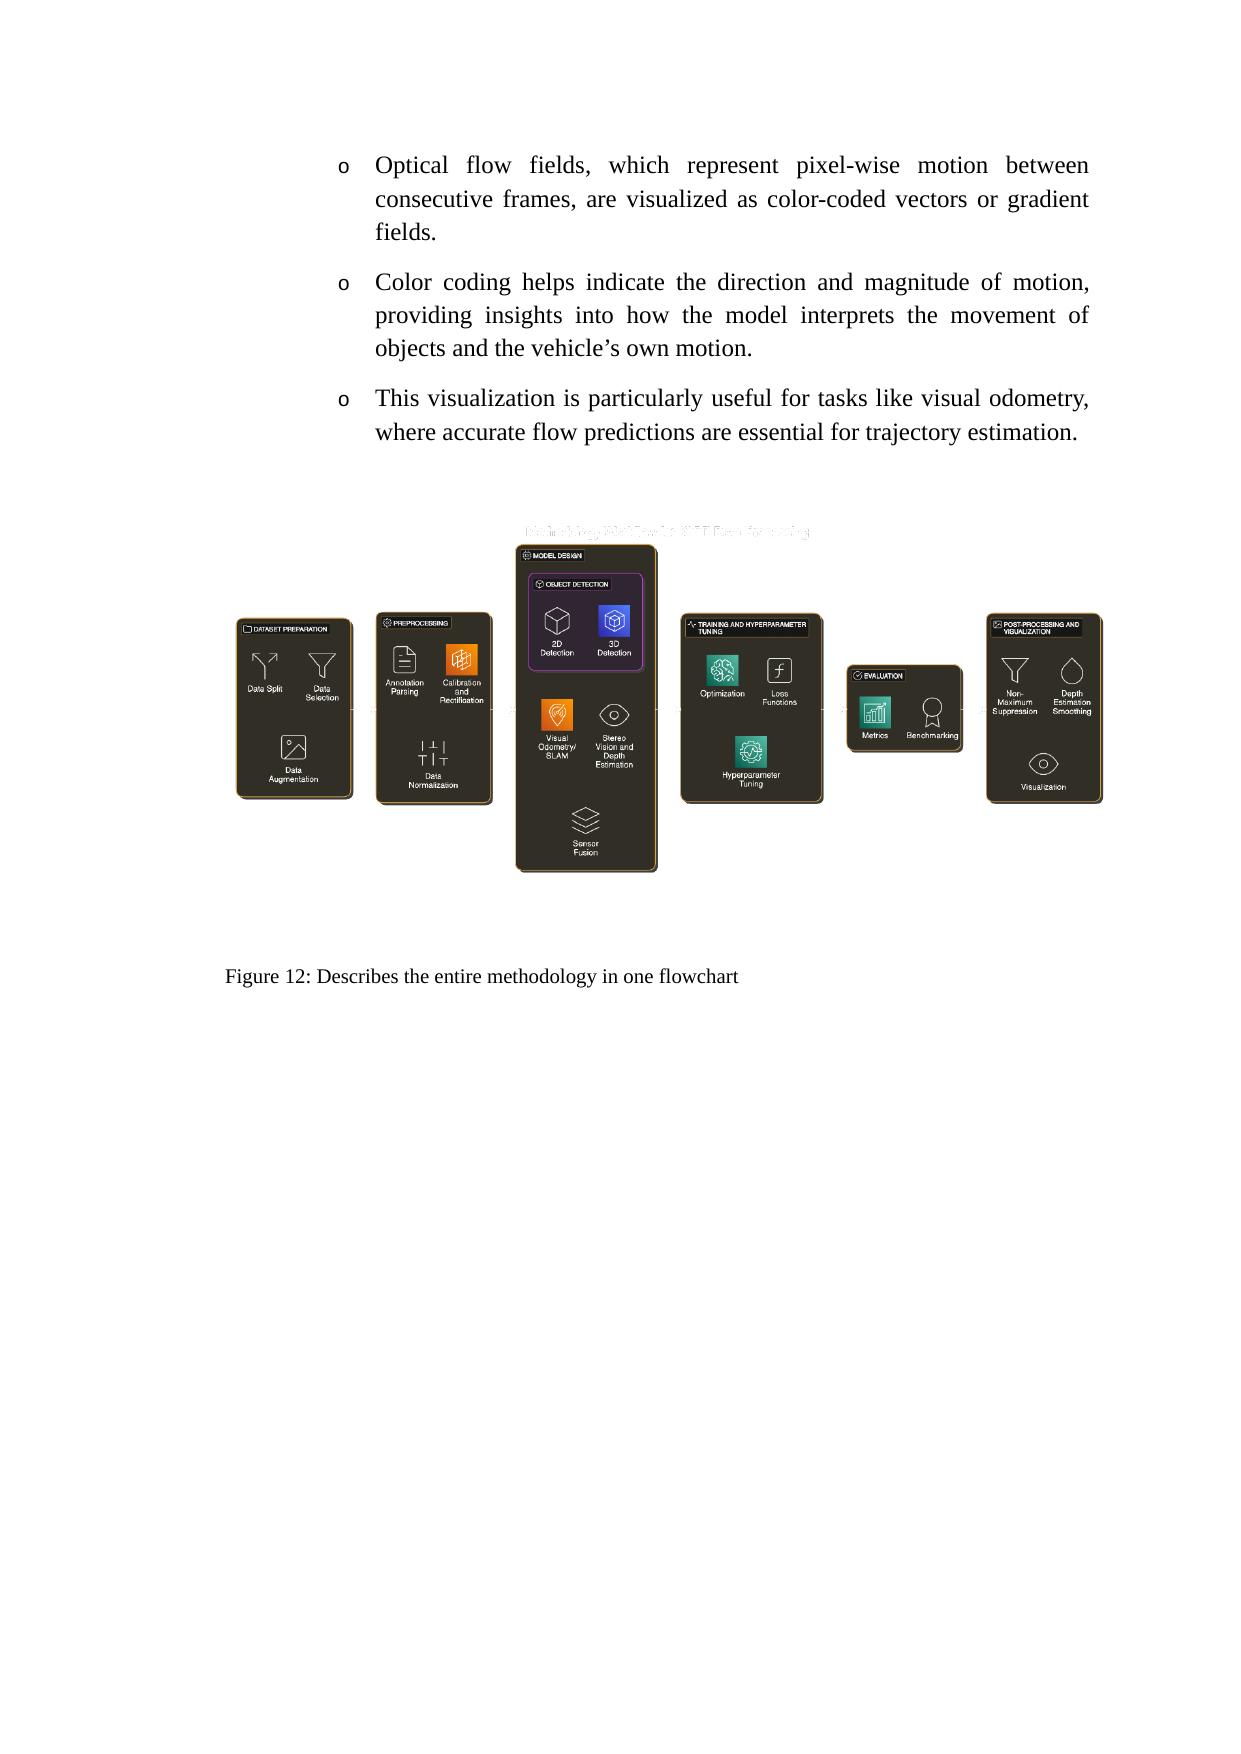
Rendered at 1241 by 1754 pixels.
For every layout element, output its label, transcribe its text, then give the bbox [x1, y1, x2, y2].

list Color coding helps indicate the direction and magnitude of motion, providing insights into how the model interprets the movement of objects and the vehicle’s own motion. [337, 267, 1090, 362]
text Figure 12: Describes the entire methodology in one flowchart [225, 964, 1090, 988]
picture [225, 516, 1121, 894]
list This visualization is particularly useful for tasks like visual odometry, where accurate flow predictions are essential for trajectory estimation. [337, 383, 1090, 446]
list Optical flow fields, which represent pixel-wise motion between consecutive frames, are visualized as color-coded vectors or gradient fields. [337, 150, 1090, 246]
